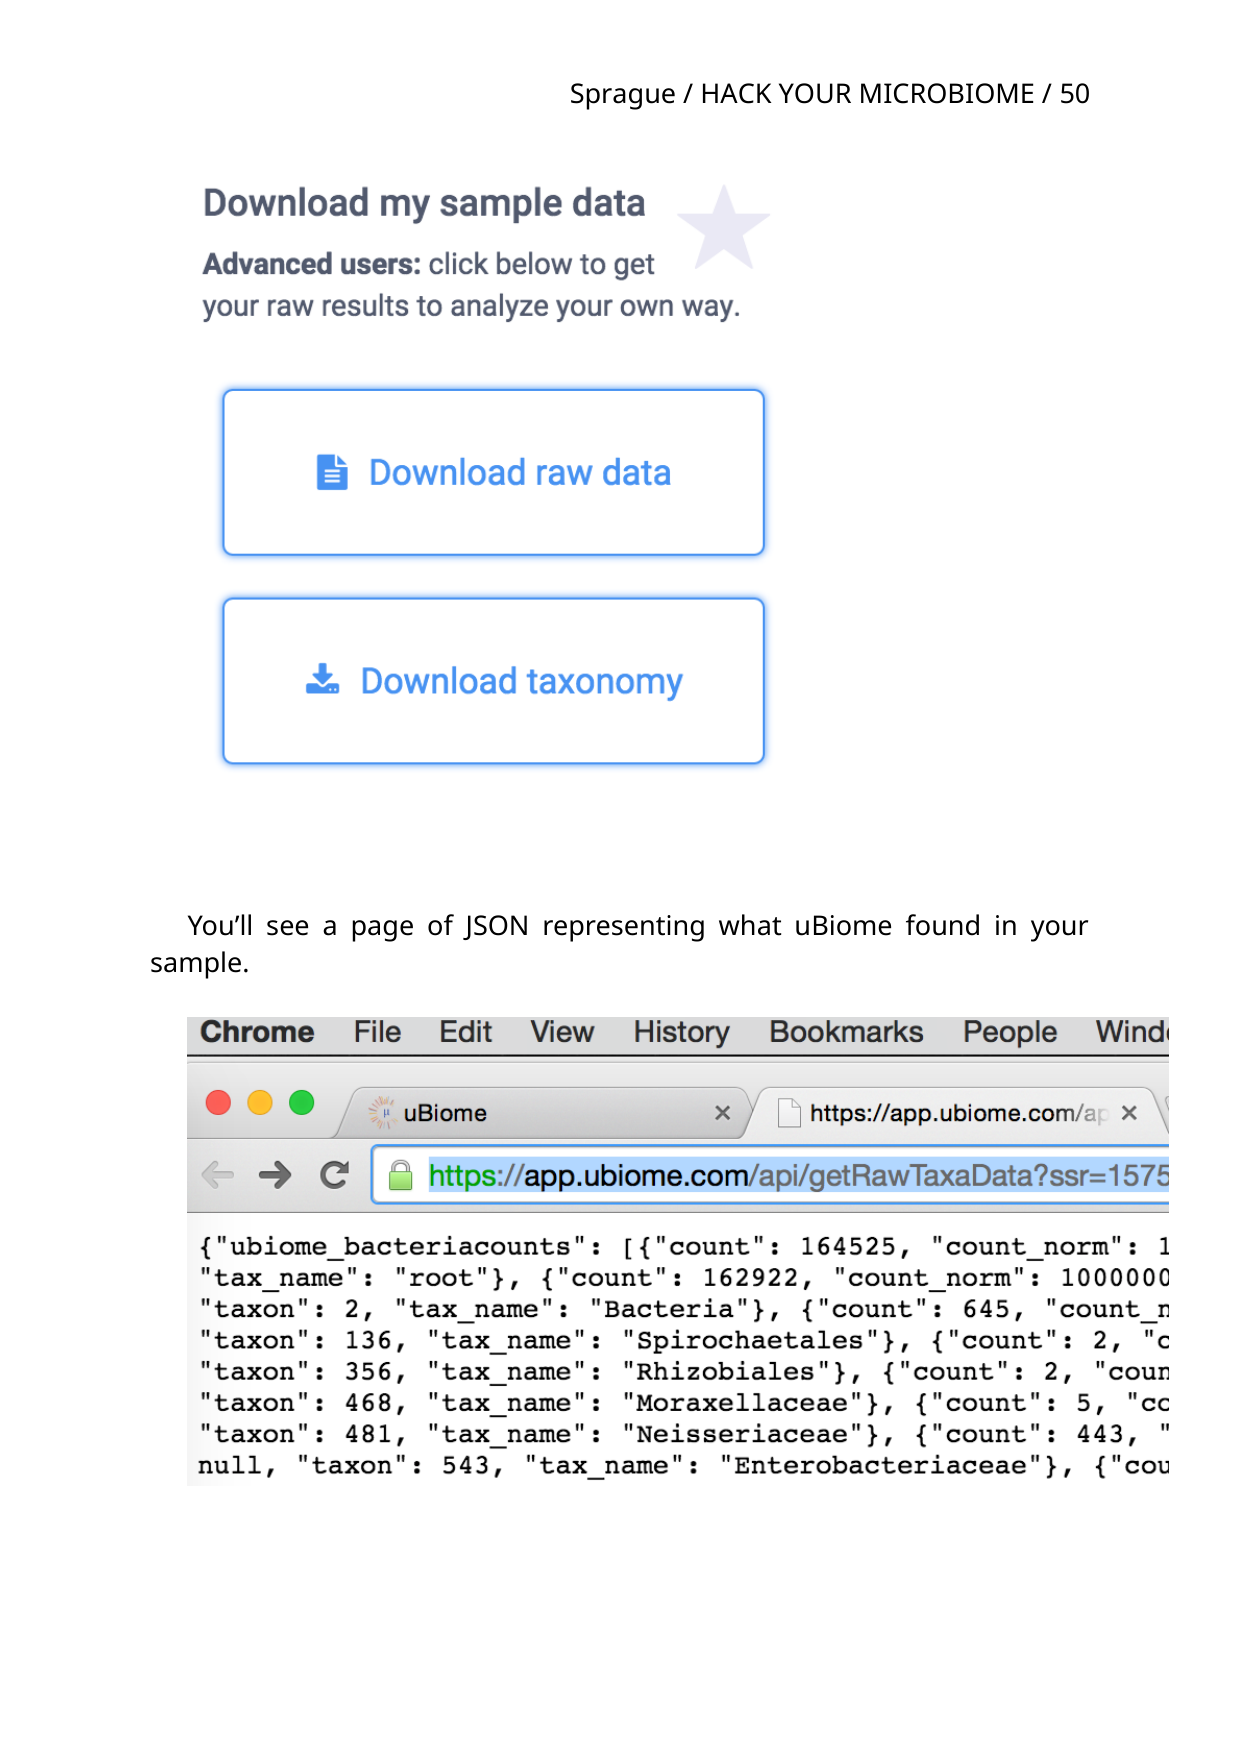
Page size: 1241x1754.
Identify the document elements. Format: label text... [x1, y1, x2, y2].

picture [187, 1017, 1169, 1486]
picture [187, 149, 792, 827]
text You’ll see a page of JSON representing what uBiome found in your sample. [150, 907, 1090, 980]
